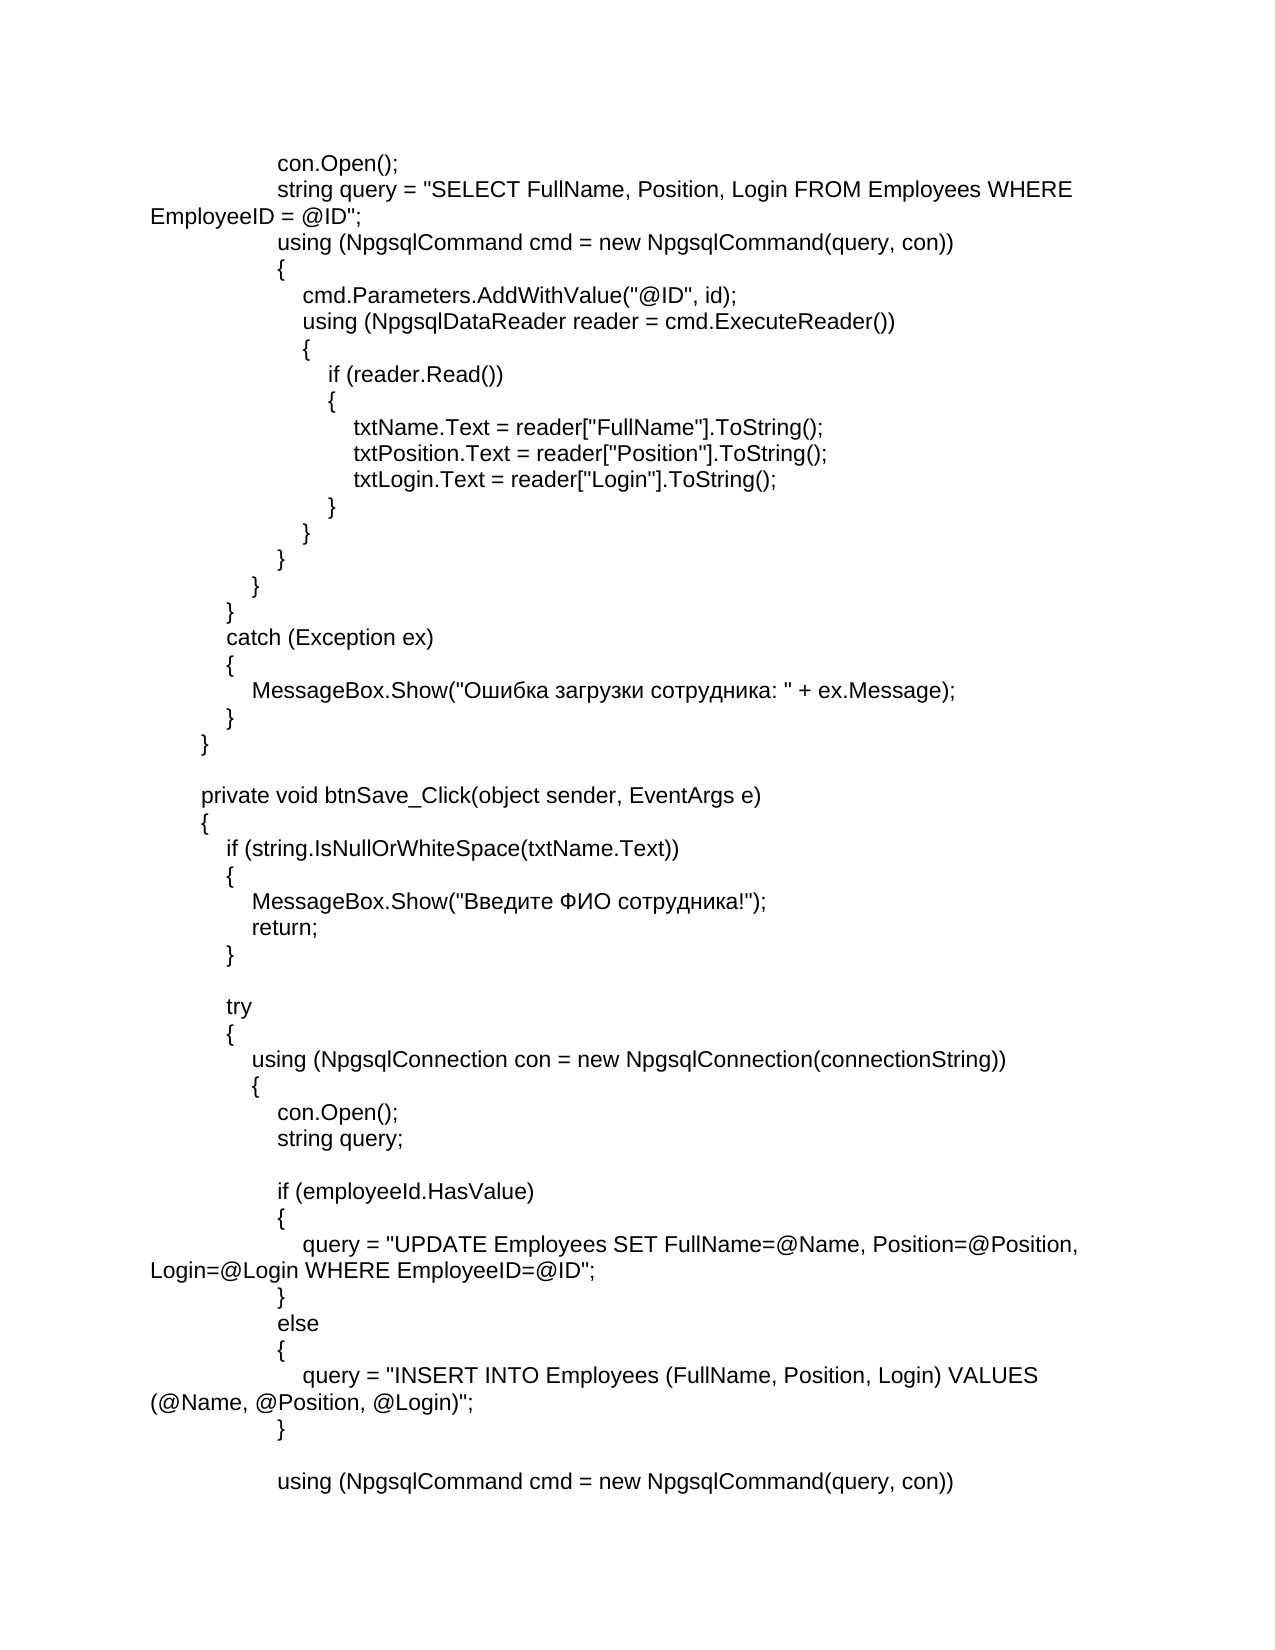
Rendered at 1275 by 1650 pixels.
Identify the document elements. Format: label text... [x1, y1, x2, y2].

text return; [150, 914, 1125, 941]
text { [150, 862, 1125, 888]
text query = "INSERT INTO Employees (FullName, Position, Login) VALUES (@Name, @Position, @Login)"; [150, 1362, 1125, 1415]
text { [150, 1204, 1125, 1231]
text } [150, 730, 1125, 756]
text try [150, 993, 1125, 1020]
text MessageBox.Show("Ошибка загрузки сотрудника: " + ex.Message); [150, 677, 1125, 703]
text else [150, 1309, 1125, 1336]
text MessageBox.Show("Введите ФИО сотрудника!"); [150, 888, 1125, 914]
text cmd.Parameters.AddWithValue("@ID", id); [150, 282, 1125, 308]
text { [150, 255, 1125, 282]
text string query; [150, 1125, 1125, 1151]
text { [150, 334, 1125, 361]
text { [150, 1336, 1125, 1362]
text if (reader.Read()) [150, 361, 1125, 387]
text { [150, 387, 1125, 413]
text { [150, 651, 1125, 677]
text string query = "SELECT FullName, Position, Login FROM Employees WHERE EmployeeID = @ID"; [150, 176, 1125, 229]
text } [150, 493, 1125, 519]
text using (NpgsqlCommand cmd = new NpgsqlCommand(query, con)) [150, 229, 1125, 255]
text using (NpgsqlCommand cmd = new NpgsqlCommand(query, con)) [150, 1468, 1125, 1494]
text using (NpgsqlDataReader reader = cmd.ExecuteReader()) [150, 308, 1125, 334]
text txtPosition.Text = reader["Position"].ToString(); [150, 440, 1125, 466]
text } [150, 545, 1125, 572]
text } [150, 572, 1125, 598]
text } [150, 1283, 1125, 1309]
text con.Open(); [150, 1099, 1125, 1125]
text con.Open(); [150, 150, 1125, 176]
text catch (Exception ex) [150, 624, 1125, 651]
text } [150, 519, 1125, 545]
text if (employeeId.HasValue) [150, 1178, 1125, 1204]
text using (NpgsqlConnection con = new NpgsqlConnection(connectionString)) [150, 1046, 1125, 1072]
text txtLogin.Text = reader["Login"].ToString(); [150, 466, 1125, 493]
text } [150, 1415, 1125, 1441]
text query = "UPDATE Employees SET FullName=@Name, Position=@Position, Login=@Login WHERE EmployeeID=@ID"; [150, 1231, 1125, 1283]
text } [150, 941, 1125, 967]
text { [150, 809, 1125, 835]
text } [150, 703, 1125, 730]
text } [150, 598, 1125, 624]
text if (string.IsNullOrWhiteSpace(txtName.Text)) [150, 835, 1125, 862]
text private void btnSave_Click(object sender, EventArgs e) [150, 782, 1125, 809]
text { [150, 1020, 1125, 1046]
text { [150, 1072, 1125, 1099]
text txtName.Text = reader["FullName"].ToString(); [150, 413, 1125, 440]
